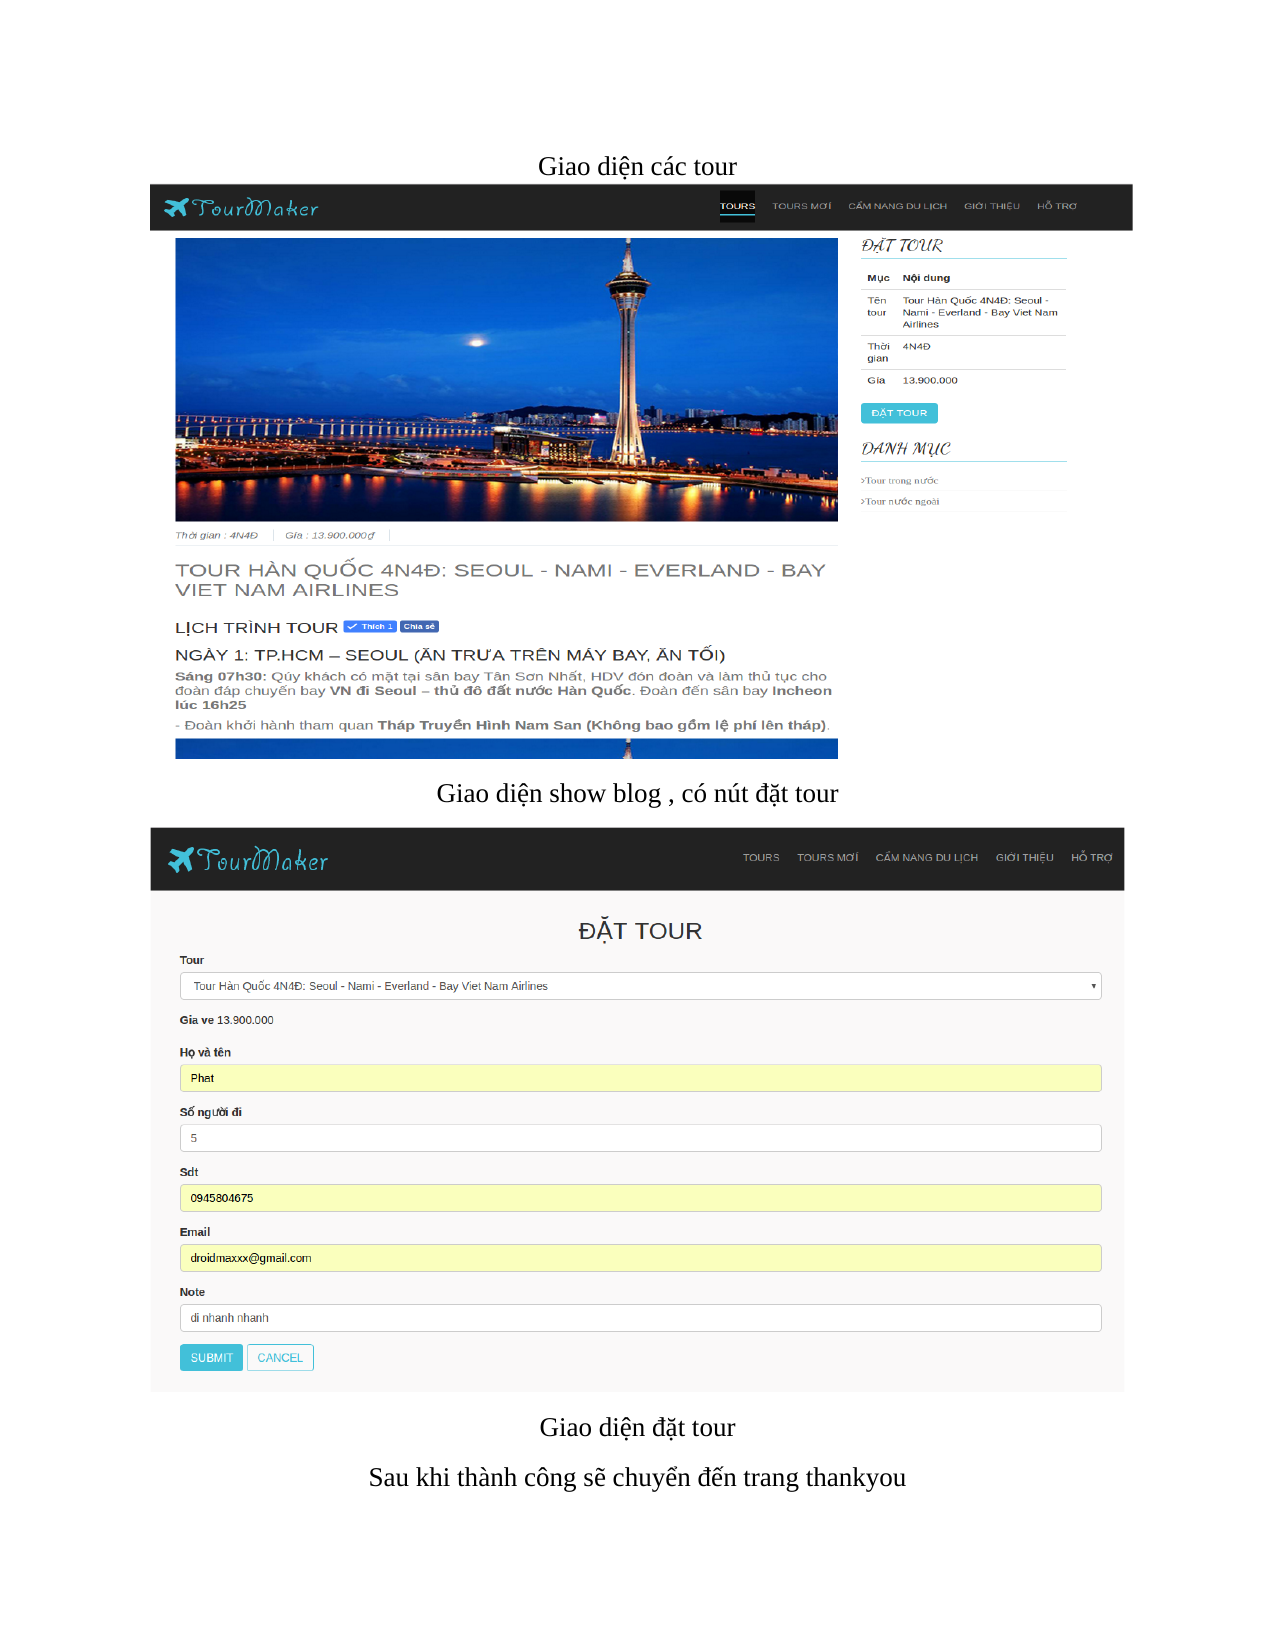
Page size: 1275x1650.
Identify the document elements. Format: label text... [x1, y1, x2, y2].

text Giao diện show blog , có nút đặt tour [150, 778, 1125, 809]
picture [150, 827, 1125, 1392]
text Giao diện đặt tour [150, 1411, 1125, 1442]
picture [150, 183, 1133, 759]
text Sau khi thành công sẽ chuyển đến trang thankyou [150, 1461, 1125, 1492]
text Giao diện các tour [150, 150, 1125, 183]
